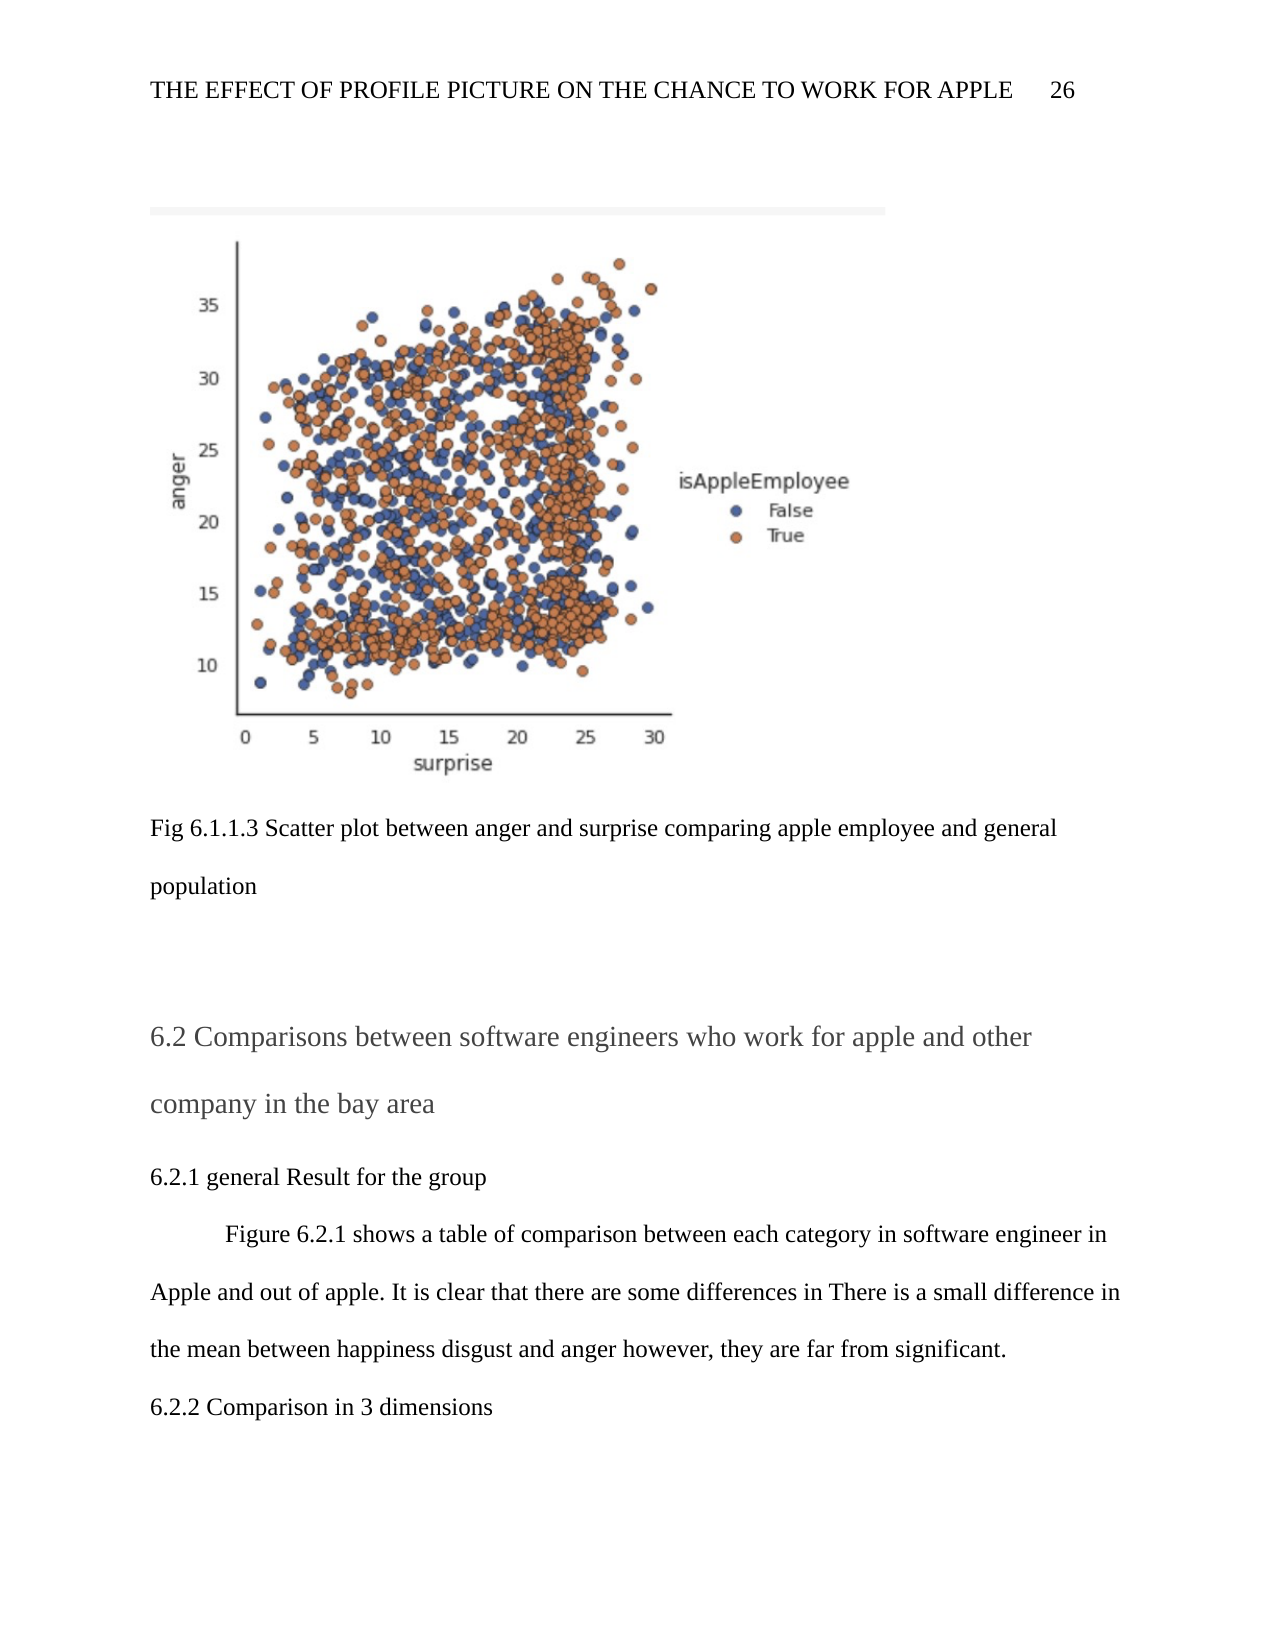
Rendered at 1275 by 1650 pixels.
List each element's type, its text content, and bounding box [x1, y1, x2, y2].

text Figure 6.2.1 shows a table of comparison between each category in software engineer in Apple and out of apple. It is clear that there are some differences in There is a small difference in the mean between happiness disgust and anger however, they are far from significant. [150, 1219, 1125, 1363]
subtitle 6.2 Comparisons between software engineers who work for apple and other company in the bay area [150, 1019, 1125, 1120]
text 6.2.1 general Result for the group [150, 1162, 1125, 1190]
text 6.2.2 Comparison in 3 dimensions [150, 1392, 1125, 1420]
text Fig 6.1.1.3 Scatter plot between anger and surprise comparing apple employee and general population [150, 813, 1125, 899]
picture [150, 207, 886, 785]
